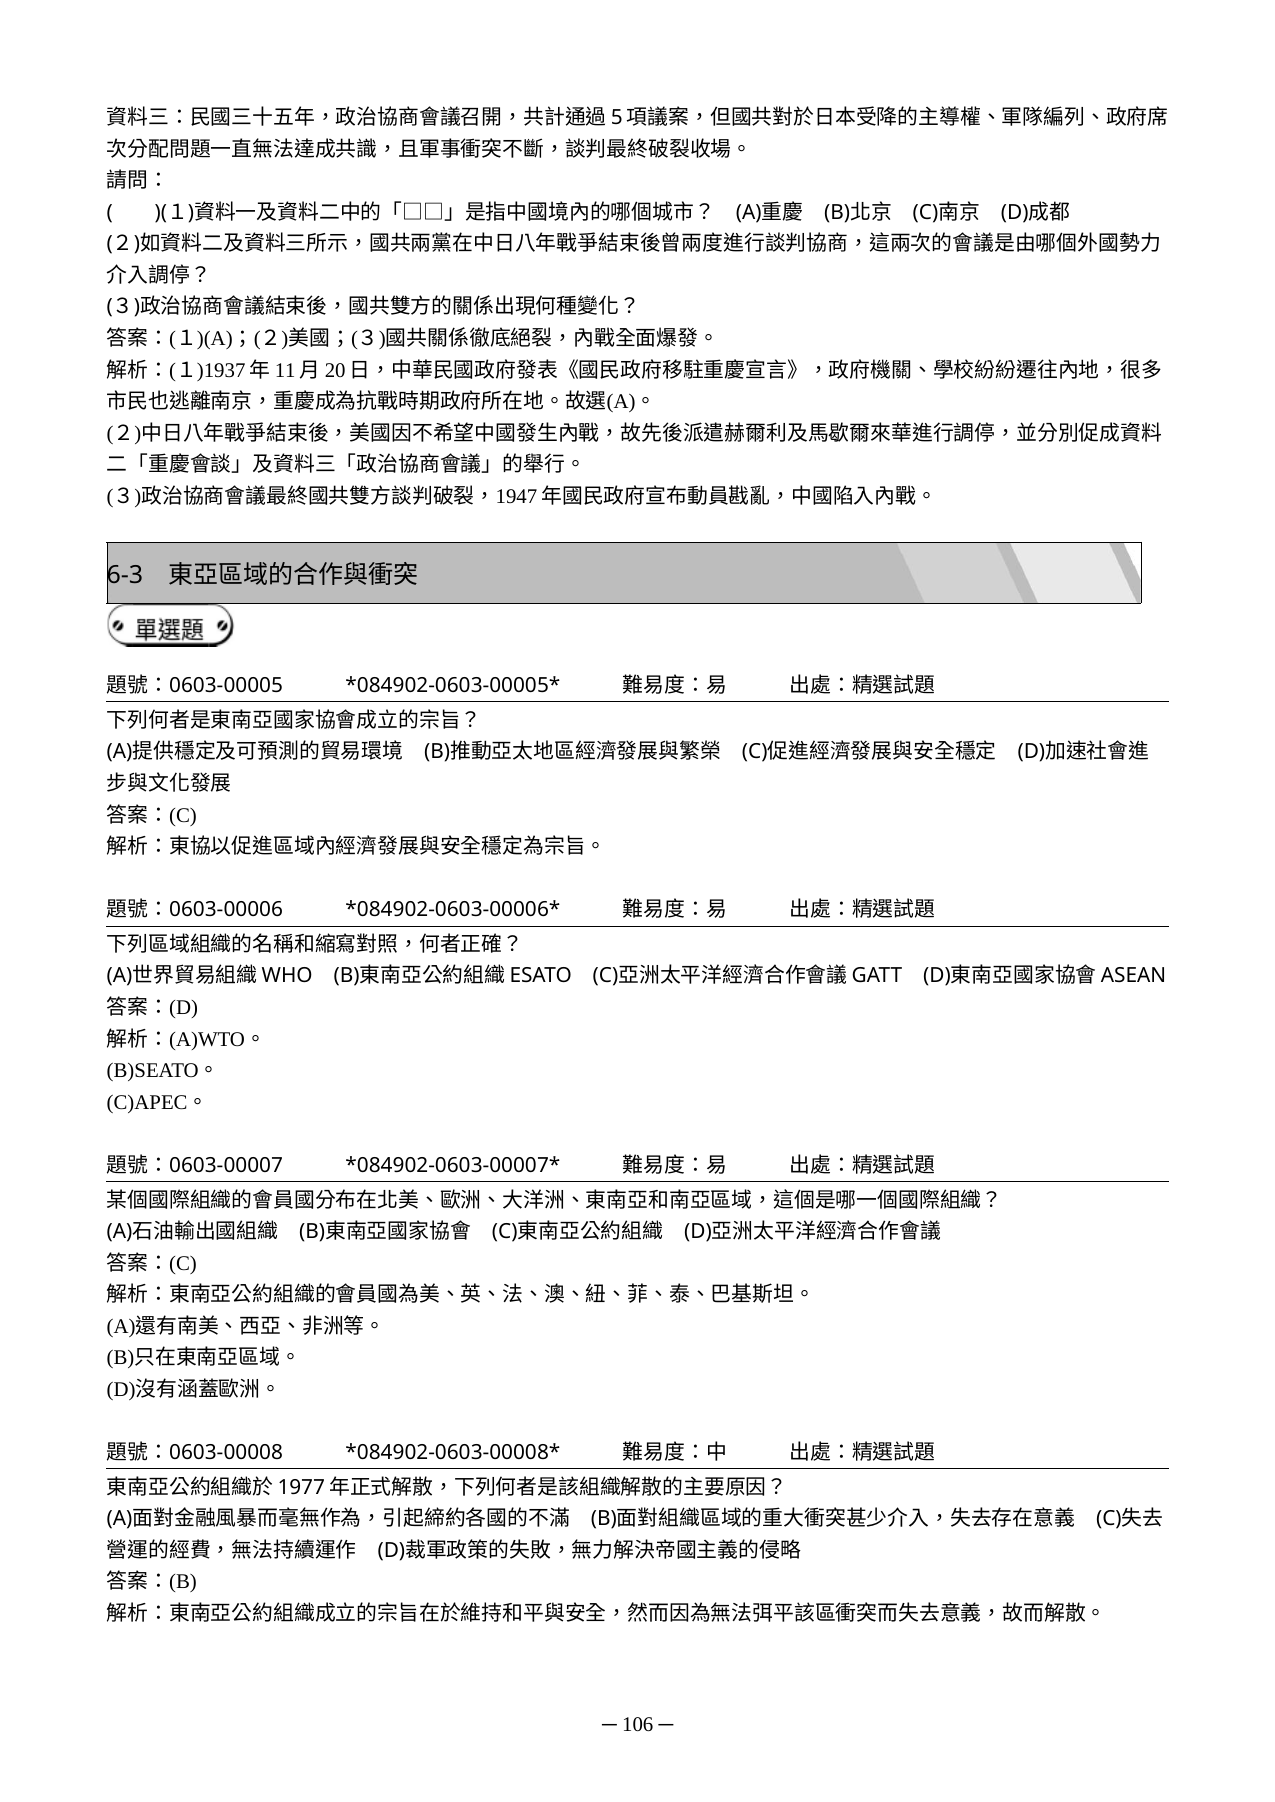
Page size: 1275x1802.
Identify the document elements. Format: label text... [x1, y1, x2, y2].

text 答案：(C) [106, 797, 1169, 829]
text 題號：0603-00006 *084902-0603-00006* 難易度：易 出處：精選試題 [106, 892, 1169, 926]
text 解析：東南亞公約組織成立的宗旨在於維持和平與安全，然而因為無法弭平該區衝突而失去意義，故而解散。 [106, 1596, 1169, 1627]
text 答案：(C) [106, 1245, 1169, 1277]
text 解析：東協以促進區域內經濟發展與安全穩定為宗旨。 [106, 829, 1169, 860]
text 答案：(D) [106, 990, 1169, 1021]
text 答案：(１)(A)；(２)美國；(３)國共關係徹底絕裂，內戰全面爆發。 [106, 321, 1169, 352]
text 題號：0603-00008 *084902-0603-00008* 難易度：中 出處：精選試題 [106, 1435, 1169, 1468]
text 東南亞公約組織於1977年正式解散，下列何者是該組織解散的主要原因？ (A)面對金融風暴而毫無作為，引起締約各國的不滿 (B)面對組織區域的重大衝突甚少介入，失去存在意義 (C)失去營運的經費，無法持續運作 (D)裁軍政策的失敗，無力解決帝國主義的侵略 [106, 1469, 1169, 1564]
text 下列何者是東南亞國家協會成立的宗旨？ (A)提供穩定及可預測的貿易環境 (B)推動亞太地區經濟發展與繁榮 (C)促進經濟發展與安全穩定 (D)加速社會進步與文化發展 [106, 702, 1169, 797]
text 解析：(A)WTO。 (B)SEATO。 (C)APEC。 [106, 1021, 1169, 1116]
text 6-3 東亞區域的合作與衝突 [106, 542, 1169, 605]
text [106, 100, 1169, 321]
text 下列區域組織的名稱和縮寫對照，何者正確？ (A)世界貿易組織WHO (B)東南亞公約組織ESATO (C)亞洲太平洋經濟合作會議GATT (D)東南亞國家協會ASEAN [106, 927, 1169, 990]
text 解析：(１)1937年11月20日，中華民國政府發表《國民政府移駐重慶宣言》，政府機關、學校紛紛遷往內地，很多市民也逃離南京，重慶成為抗戰時期政府所在地。故選(A)。 (２)中日八年戰爭結束後，美國因不希望中國發生內戰，故先後派遣赫爾利及馬歇爾來華進行調停，並分別促成資料二「重慶會談」及資料三「政治協商會議」的舉行。 (３)政治協商會議最終國共雙方談判破裂，1947年國民政府宣布動員戡亂，中國陷入內戰。 [106, 352, 1169, 510]
text 解析：東南亞公約組織的會員國為美、英、法、澳、紐、菲、泰、巴基斯坦。 (A)還有南美、西亞、非洲等。 (B)只在東南亞區域。 (D)沒有涵蓋歐洲。 [106, 1277, 1169, 1403]
text 題號：0603-00007 *084902-0603-00007* 難易度：易 出處：精選試題 [106, 1147, 1169, 1181]
text 某個國際組織的會員國分布在北美、歐洲、大洋洲、東南亞和南亞區域，這個是哪一個國際組織？ (A)石油輸出國組織 (B)東南亞國家協會 (C)東南亞公約組織 (D)亞洲太平洋經濟合作會議 [106, 1182, 1169, 1245]
text 答案：(B) [106, 1564, 1169, 1596]
text 題號：0603-00005 *084902-0603-00005* 難易度：易 出處：精選試題 [106, 668, 1169, 701]
